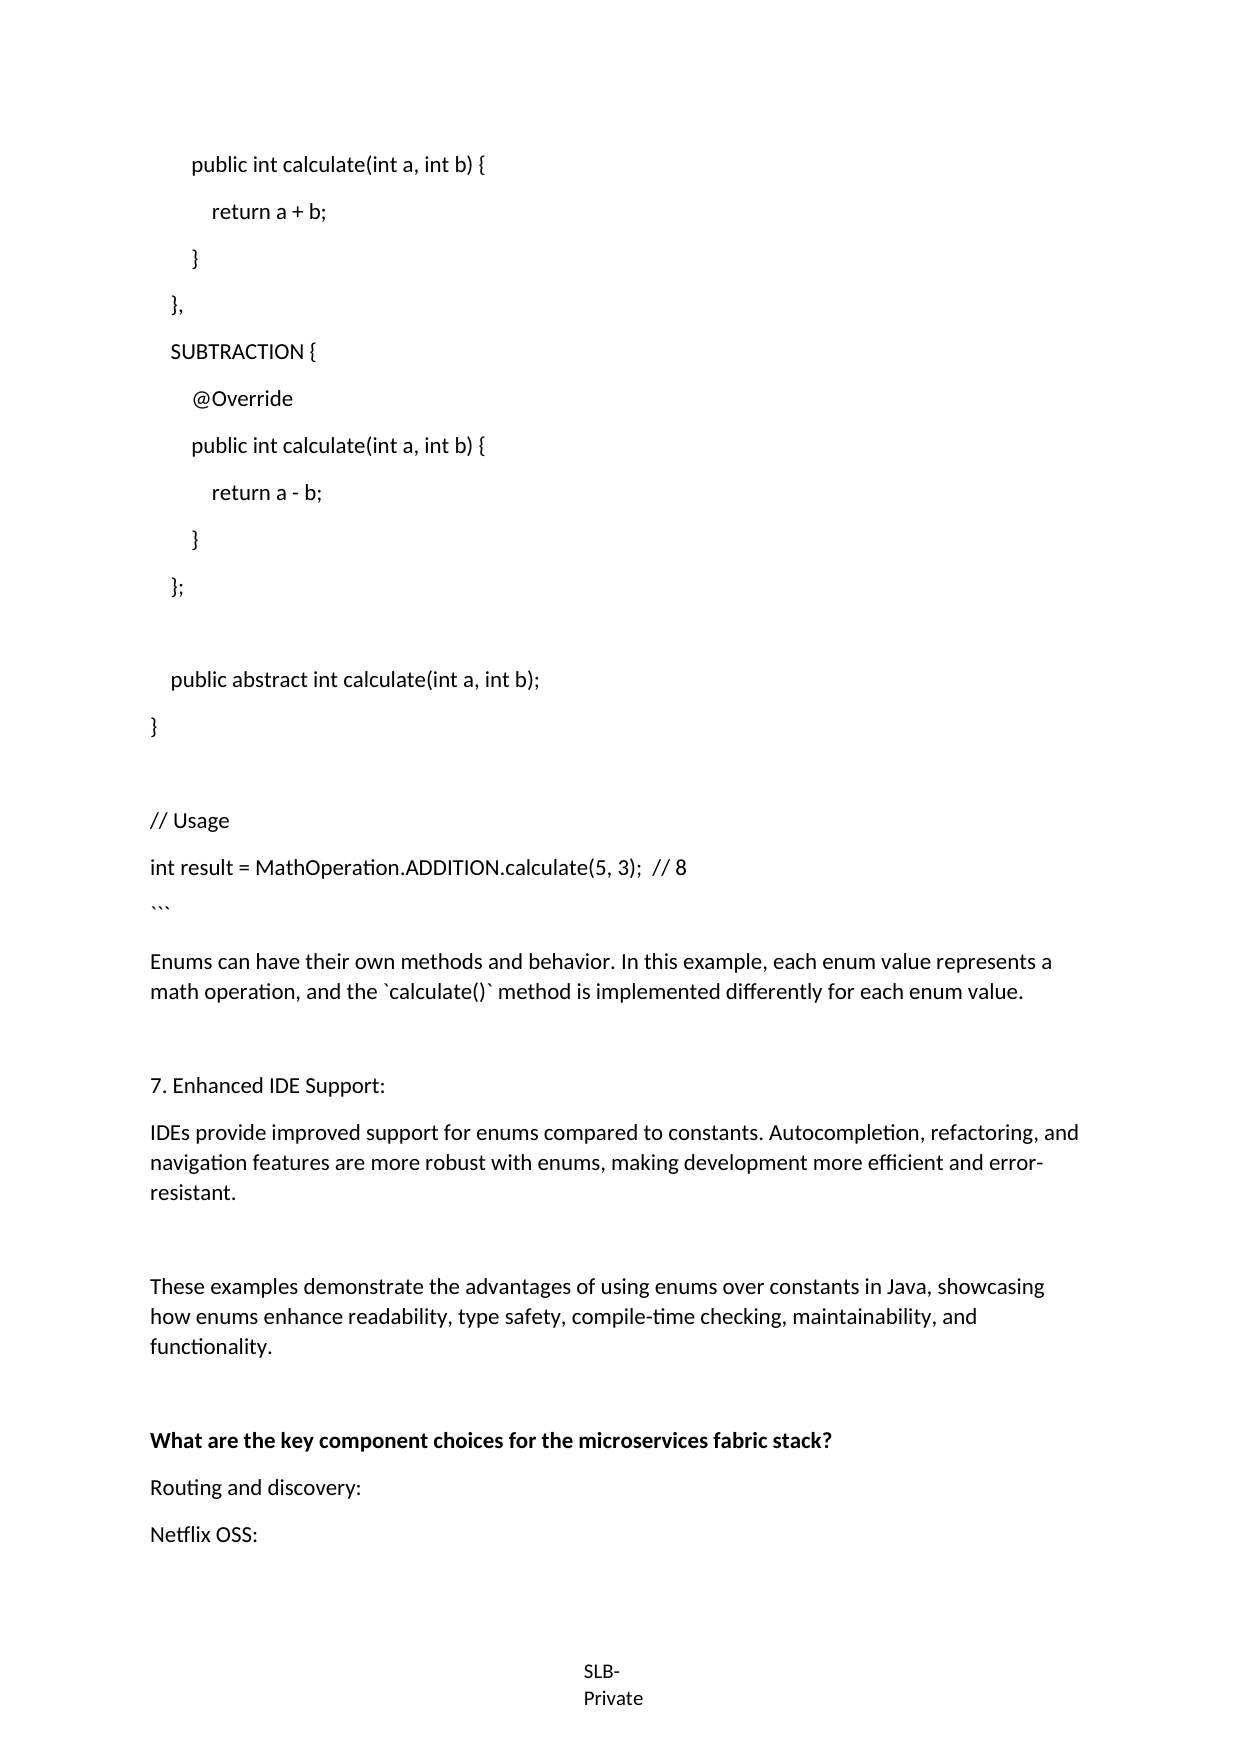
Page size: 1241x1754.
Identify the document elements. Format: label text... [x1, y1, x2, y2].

text public int calculate(int a, int b) { [150, 431, 1090, 459]
text Routing and discovery: [150, 1473, 1090, 1501]
text Enums can have their own methods and behavior. In this example, each enum value represents a math operation, and the `calculate()` method is implemented differently for each enum value. [150, 947, 1090, 1005]
text @Override [150, 384, 1090, 412]
text ``` [150, 900, 1090, 928]
text SUBTRACTION { [150, 337, 1090, 366]
text 7. Enhanced IDE Support: [150, 1071, 1090, 1099]
text public abstract int calculate(int a, int b); [150, 666, 1090, 694]
text What are the key component choices for the microservices fabric stack? [150, 1426, 1090, 1454]
text }; [150, 572, 1090, 600]
text public int calculate(int a, int b) { [150, 150, 1090, 178]
text return a + b; [150, 197, 1090, 225]
text // Usage [150, 806, 1090, 834]
text } [150, 525, 1090, 553]
text } [150, 712, 1090, 741]
text }, [150, 291, 1090, 319]
text } [150, 244, 1090, 272]
text IDEs provide improved support for enums compared to constants. Autocompletion, refactoring, and navigation features are more robust with enums, making development more efficient and error-resistant. [150, 1118, 1090, 1206]
text These examples demonstrate the advantages of using enums over constants in Java, showcasing how enums enhance readability, type safety, compile-time checking, maintainability, and functionality. [150, 1272, 1090, 1360]
text int result = MathOperation.ADDITION.calculate(5, 3); // 8 [150, 853, 1090, 881]
text return a - b; [150, 478, 1090, 506]
text Netflix OSS: [150, 1520, 1090, 1548]
